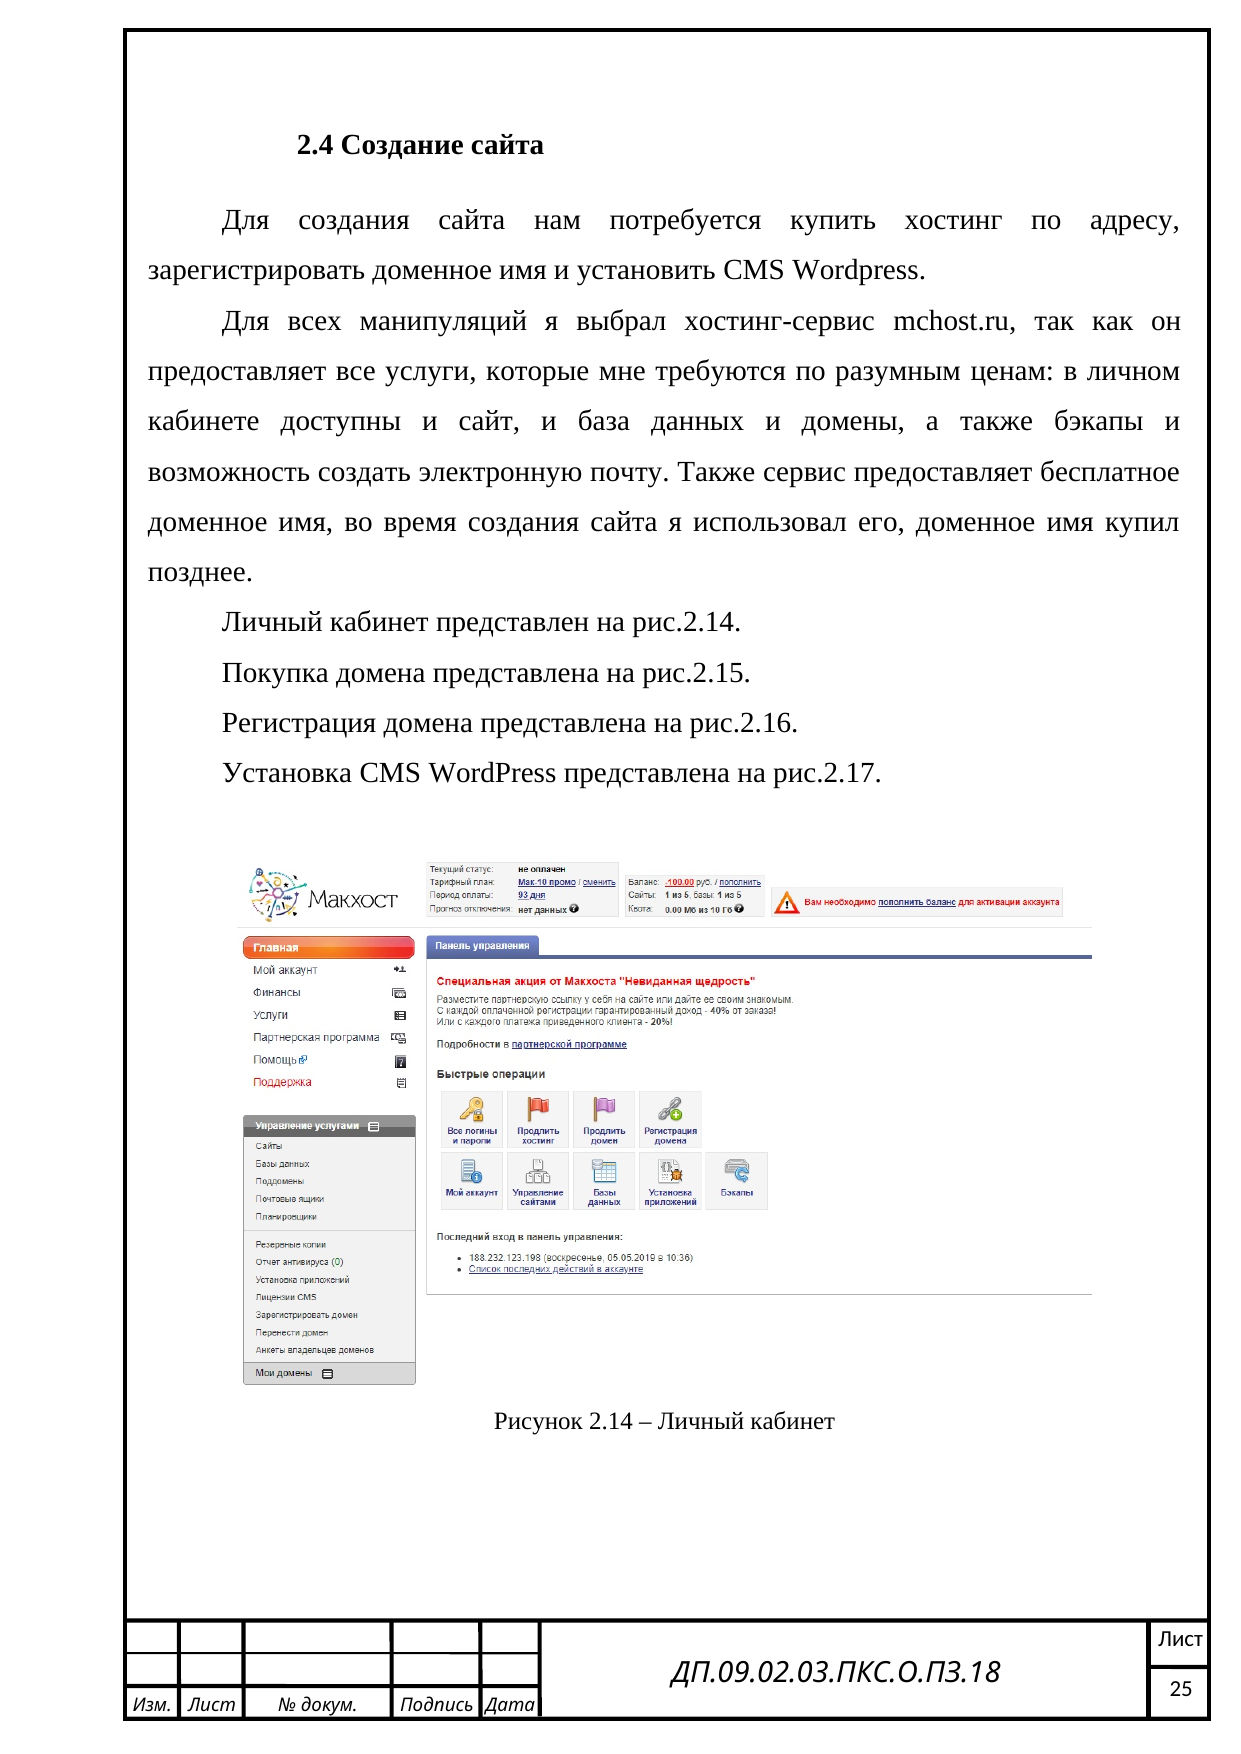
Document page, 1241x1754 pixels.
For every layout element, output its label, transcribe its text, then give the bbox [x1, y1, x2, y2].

text Рисунок 2.14 – Личный кабинет [148, 1406, 1181, 1435]
text Установка CMS WordPress представлена на рис.2.17. [148, 756, 1181, 789]
text Для всех манипуляций я выбрал хостинг-сервис mchost.ru, так как он предоставляет все услуги, которые мне требуются по разумным ценам: в личном кабинете доступны и сайт, и база данных и домены, а также бэкапы и возможность создать электронную почту. Также сервис предоставляет бесплатное доменное имя, во время создания сайта я использовал его, доменное имя купил позднее. [148, 303, 1181, 588]
text Для создания сайта нам потребуется купить хостинг по адресу, зарегистрировать доменное имя и установить CMS Wordpress. [148, 202, 1181, 286]
text Покупка домена представлена на рис.2.15. [148, 655, 1181, 688]
list Создание сайта [223, 127, 1181, 160]
picture [237, 856, 1092, 1393]
text Личный кабинет представлен на рис.2.14. [148, 604, 1181, 638]
text Регистрация домена представлена на рис.2.16. [148, 705, 1181, 739]
